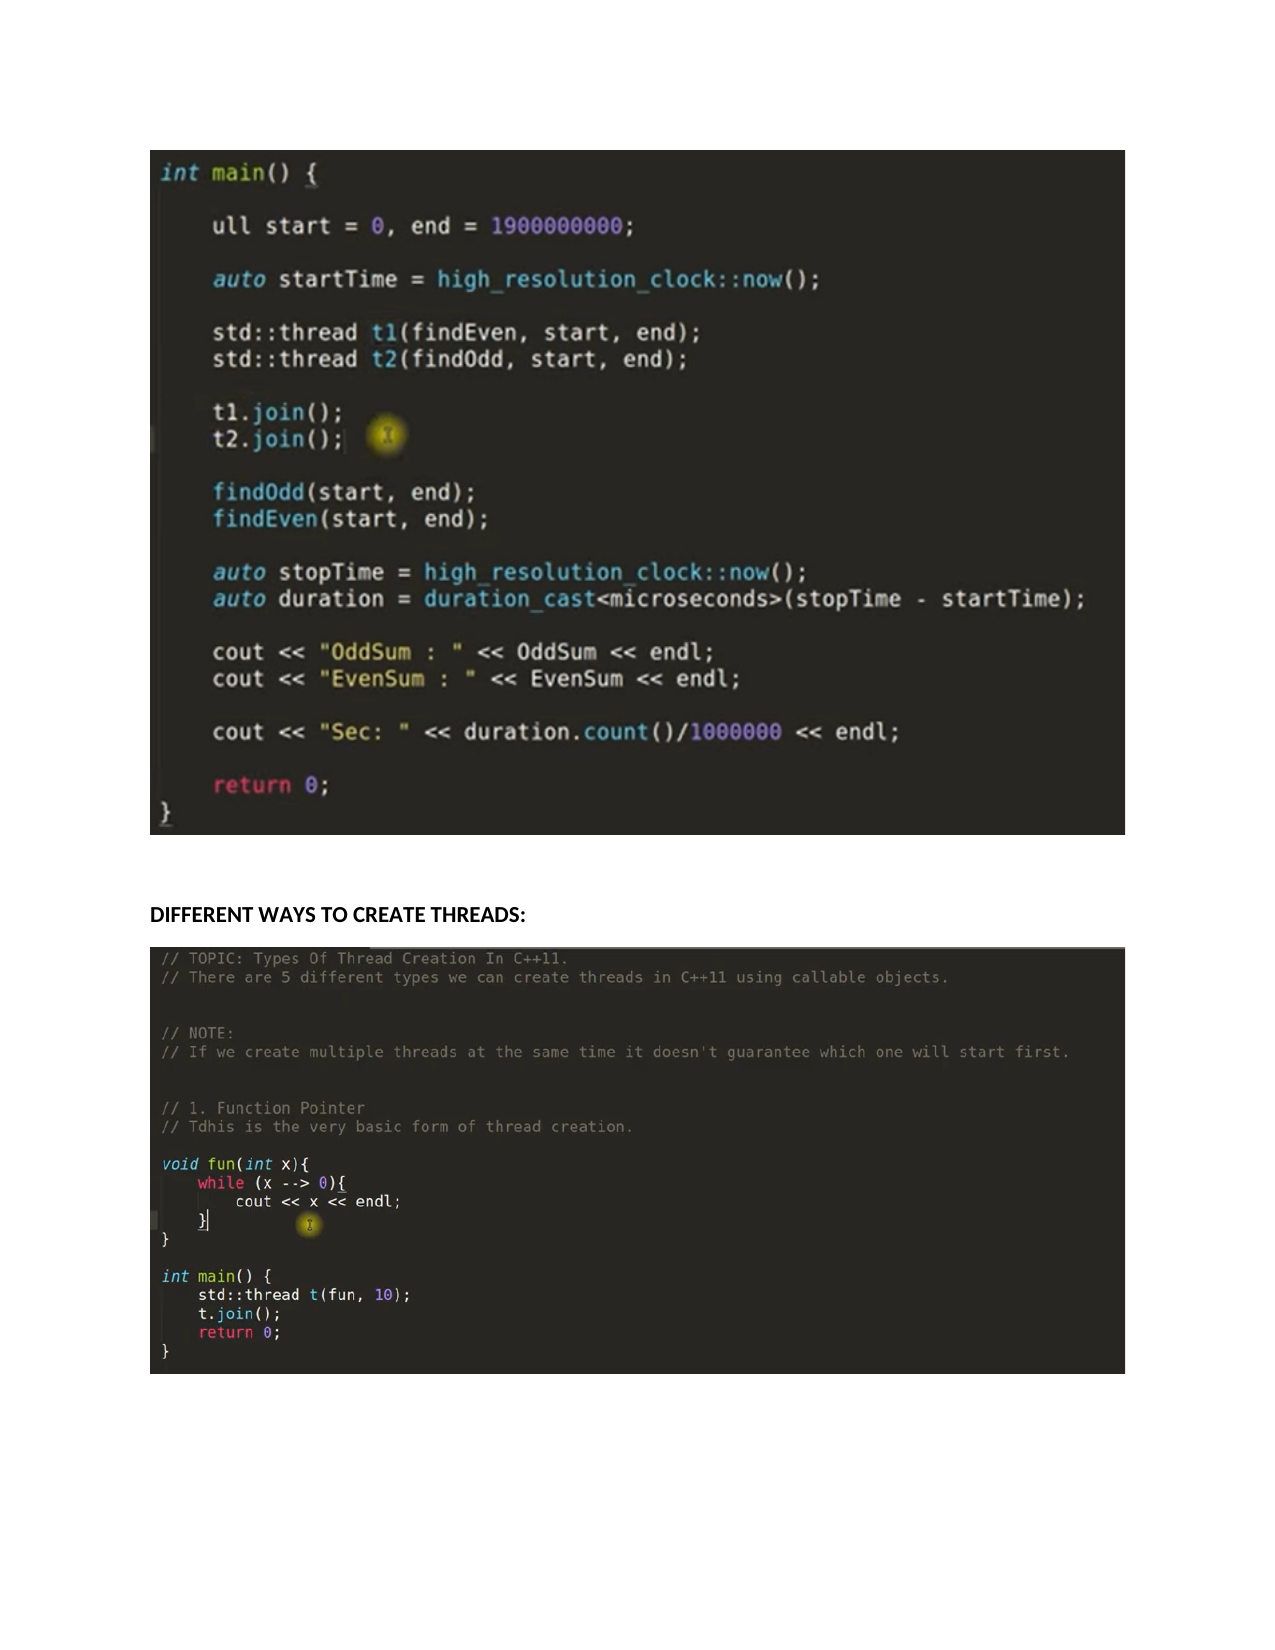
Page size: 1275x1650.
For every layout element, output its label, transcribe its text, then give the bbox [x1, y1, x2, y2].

picture [150, 947, 1125, 1374]
text DIFFERENT WAYS TO CREATE THREADS: [150, 900, 1125, 928]
picture [150, 150, 1125, 835]
